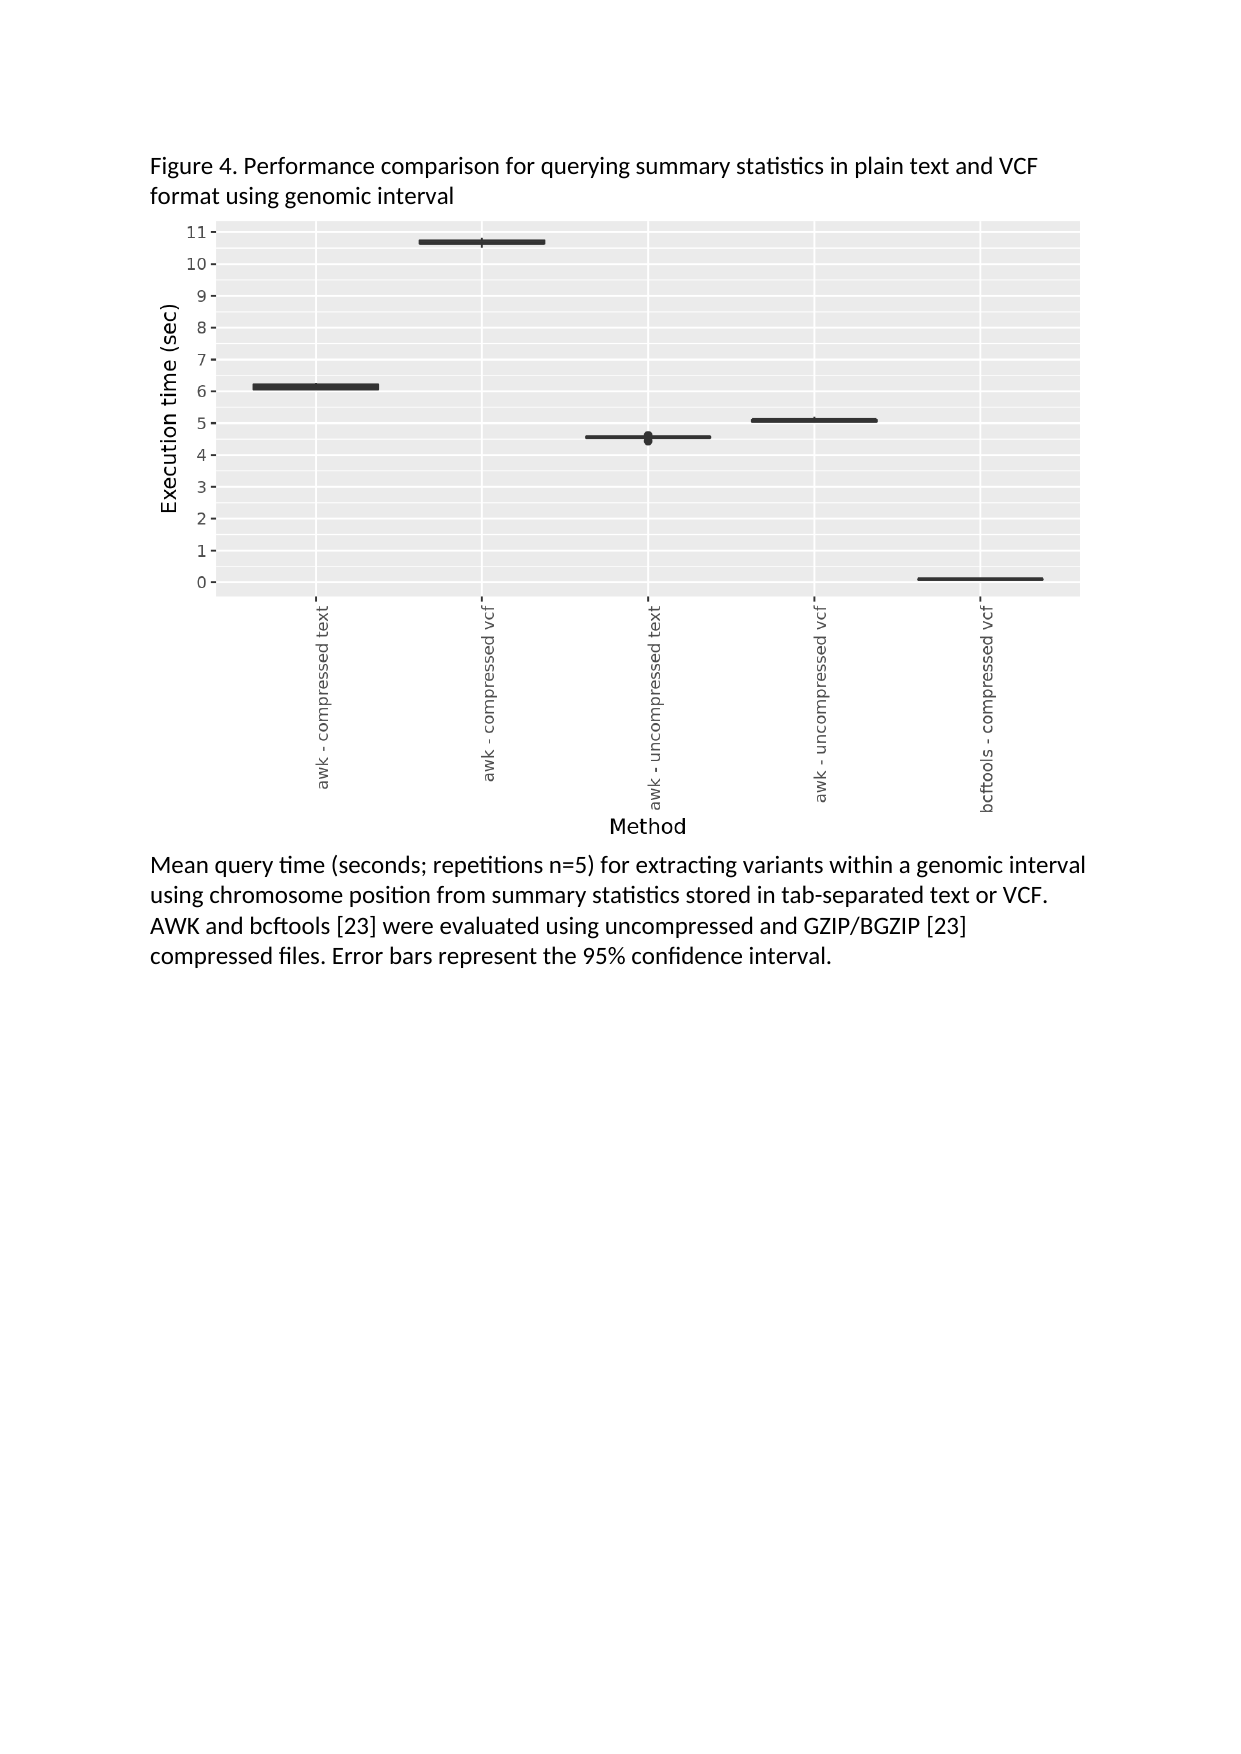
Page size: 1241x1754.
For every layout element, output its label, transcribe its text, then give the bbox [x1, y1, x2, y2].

picture [150, 211, 1090, 849]
text Figure 4. Performance comparison for querying summary statistics in plain text and VCF format using genomic interval [150, 150, 1090, 211]
text Mean query time (seconds; repetitions n=5) for extracting variants within a genomic interval using chromosome position from summary statistics stored in tab-separated text or VCF. AWK and bcftools [23] were evaluated using uncompressed and GZIP/BGZIP [23] compressed files. Error bars represent the 95% confidence interval. [150, 849, 1090, 971]
